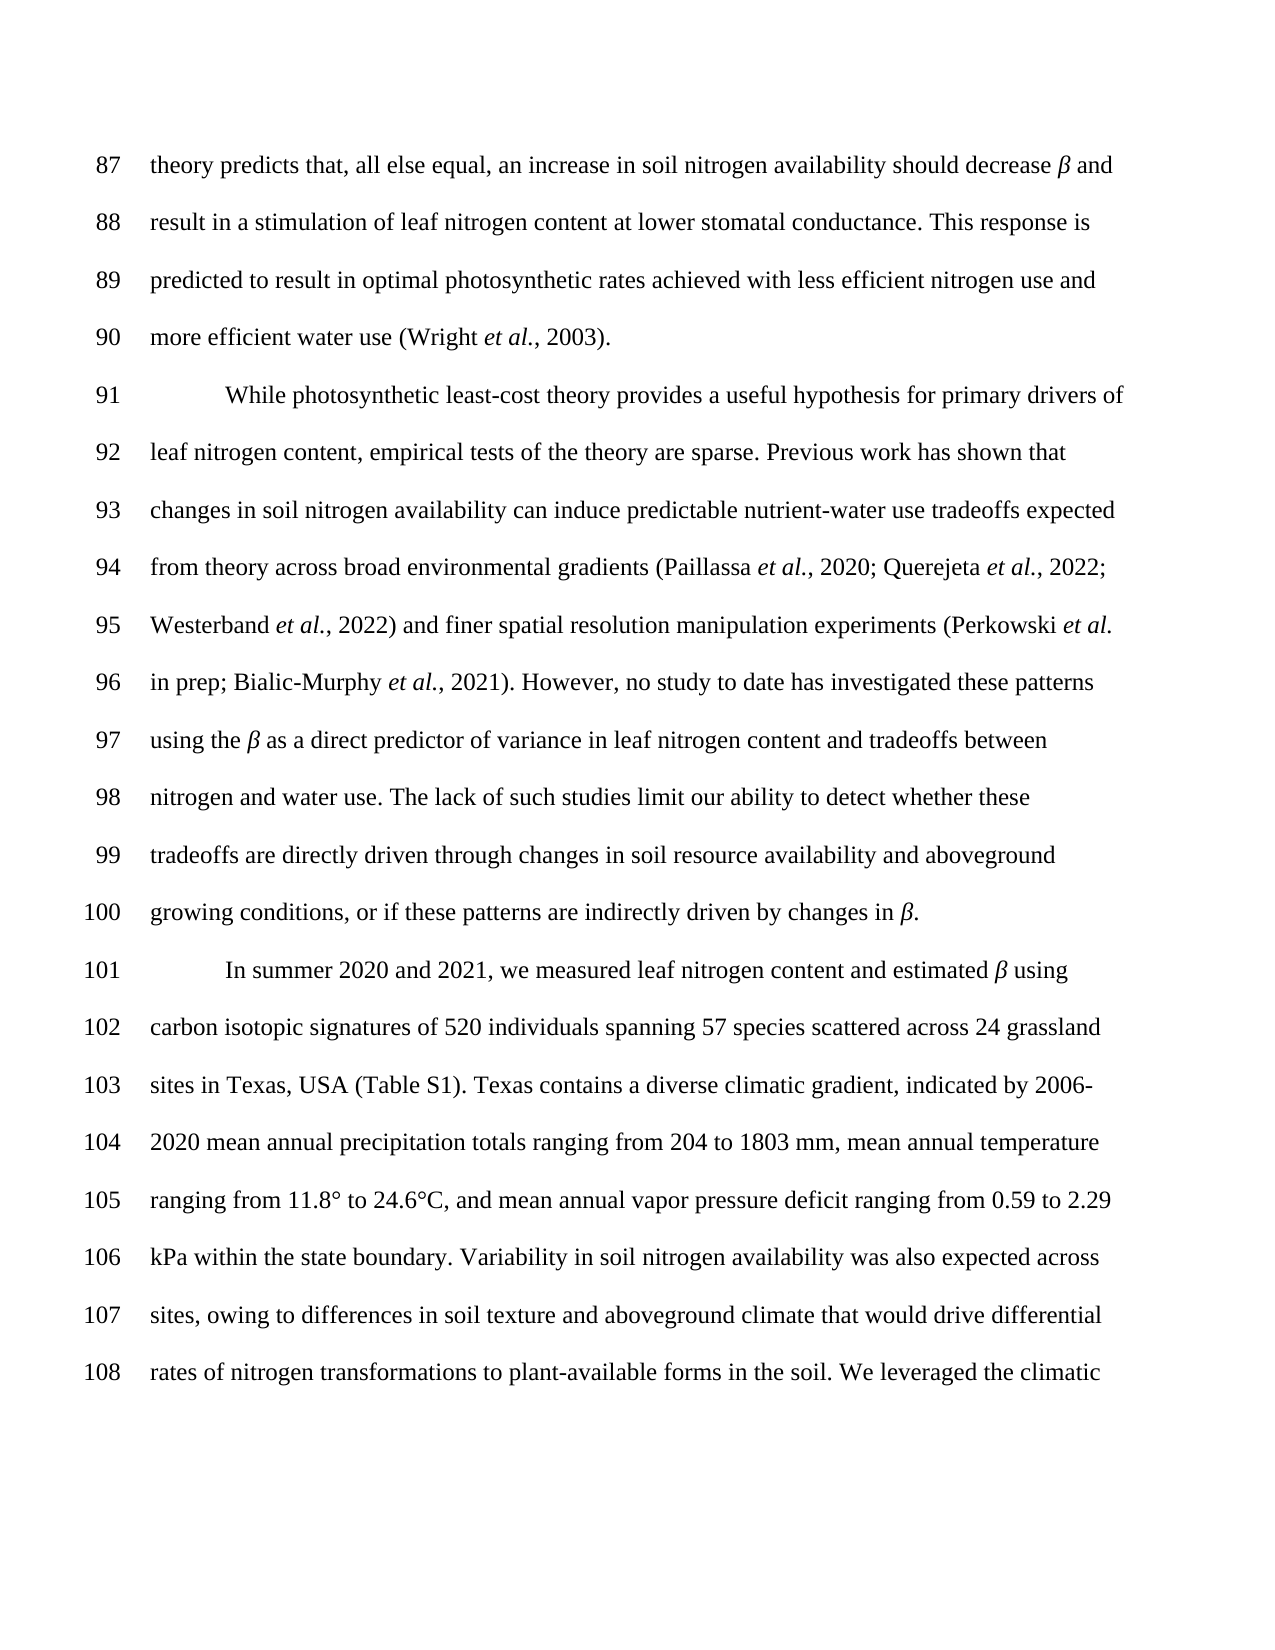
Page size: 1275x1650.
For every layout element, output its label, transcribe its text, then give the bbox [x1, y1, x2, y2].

text While photosynthetic least-cost theory provides a useful hypothesis for primary drivers of leaf nitrogen content, empirical tests of the theory are sparse. Previous work has shown that changes in soil nitrogen availability can induce predictable nutrient-water use tradeoffs expected from theory across broad environmental gradients (Paillassa et al., 2020; Querejeta et al., 2022; Westerband et al., 2022) and finer spatial resolution manipulation experiments (Perkowski et al. in prep; Bialic‐Murphy et al., 2021). However, no study to date has investigated these patterns using the β as a direct predictor of variance in leaf nitrogen content and tradeoffs between nitrogen and water use. The lack of such studies limit our ability to detect whether these tradeoffs are directly driven through changes in soil resource availability and aboveground growing conditions, or if these patterns are indirectly driven by changes in β. [150, 380, 1125, 926]
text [150, 150, 1125, 351]
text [150, 955, 1125, 1386]
